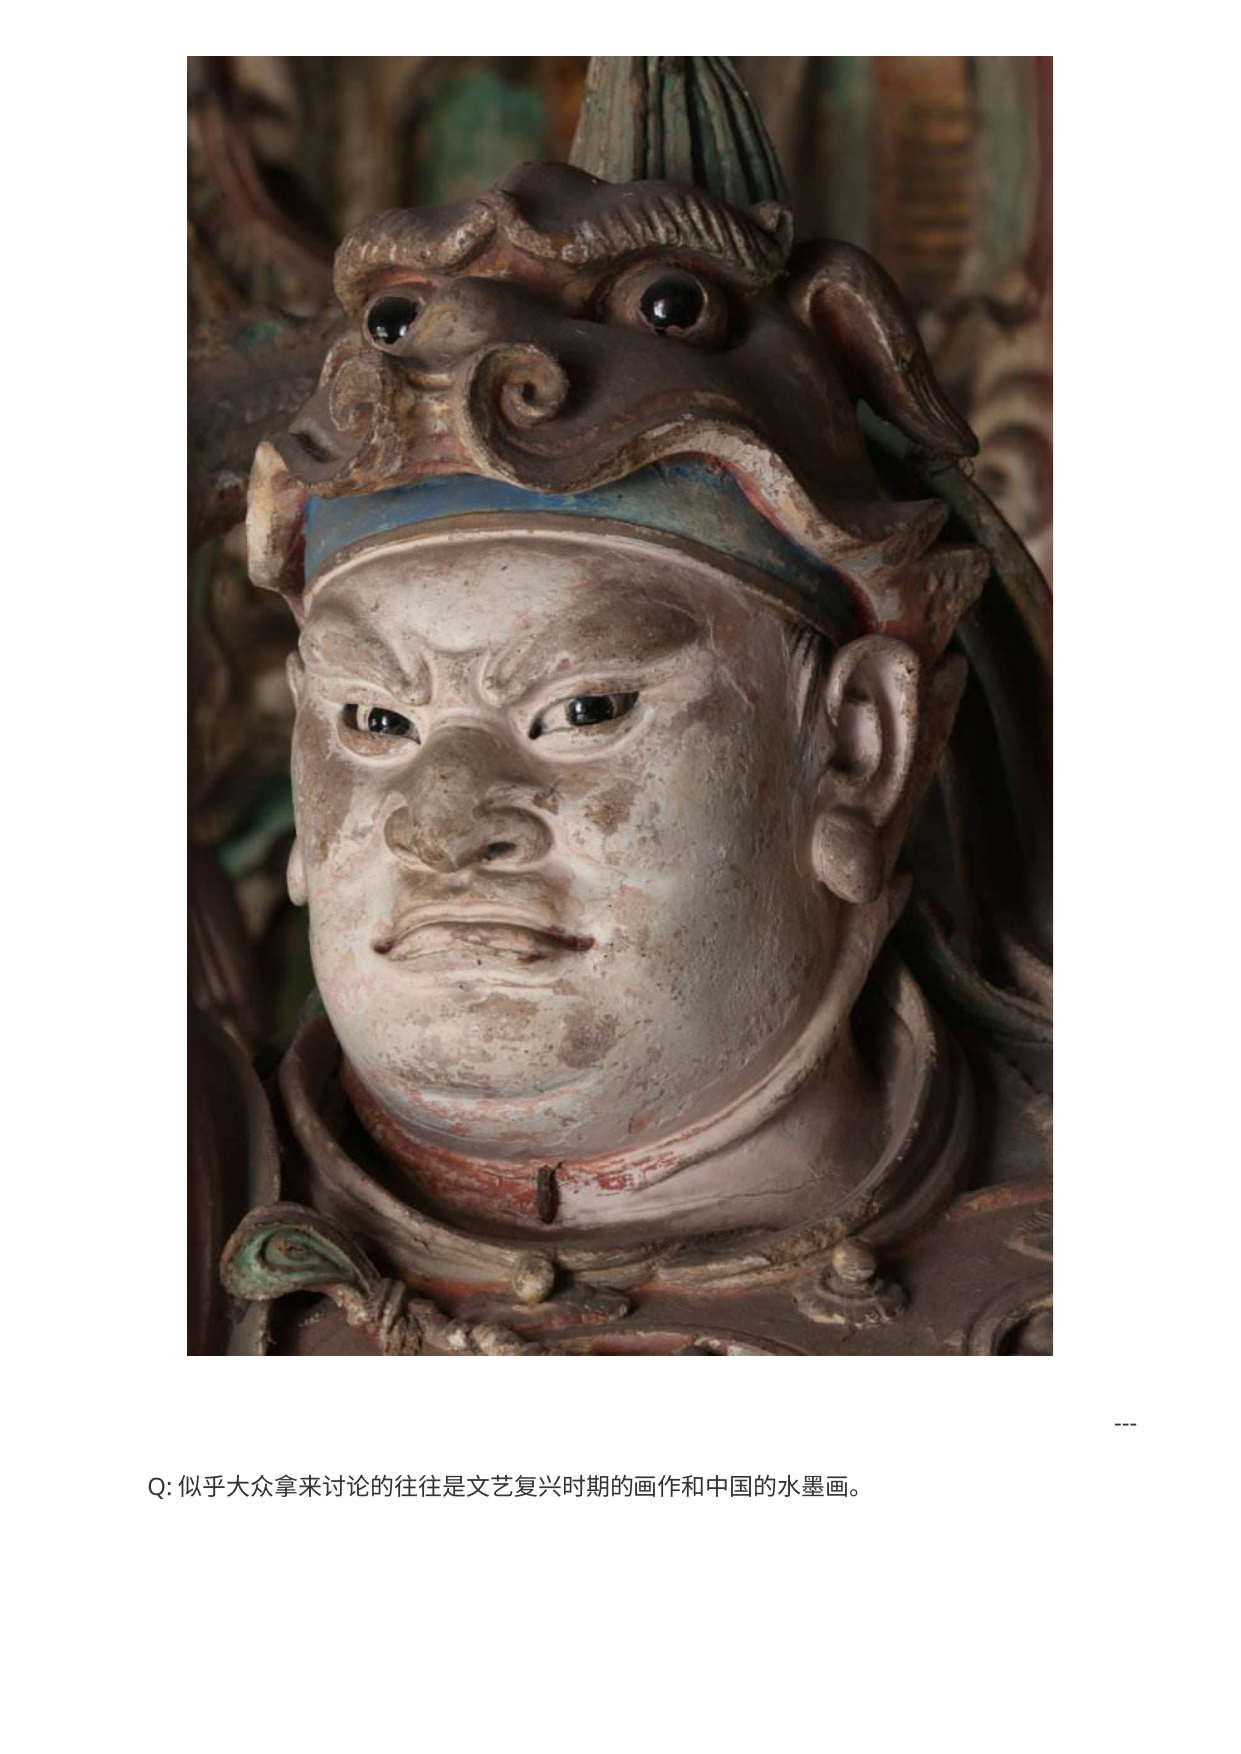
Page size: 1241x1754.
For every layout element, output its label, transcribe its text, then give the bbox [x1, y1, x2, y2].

text --- [103, 1405, 1137, 1439]
table_header [92, 45, 1148, 1393]
text Q: 似乎大众拿来讨论的往往是文艺复兴时期的画作和中国的水墨画。 [103, 1451, 1137, 1519]
picture [187, 56, 1054, 1356]
